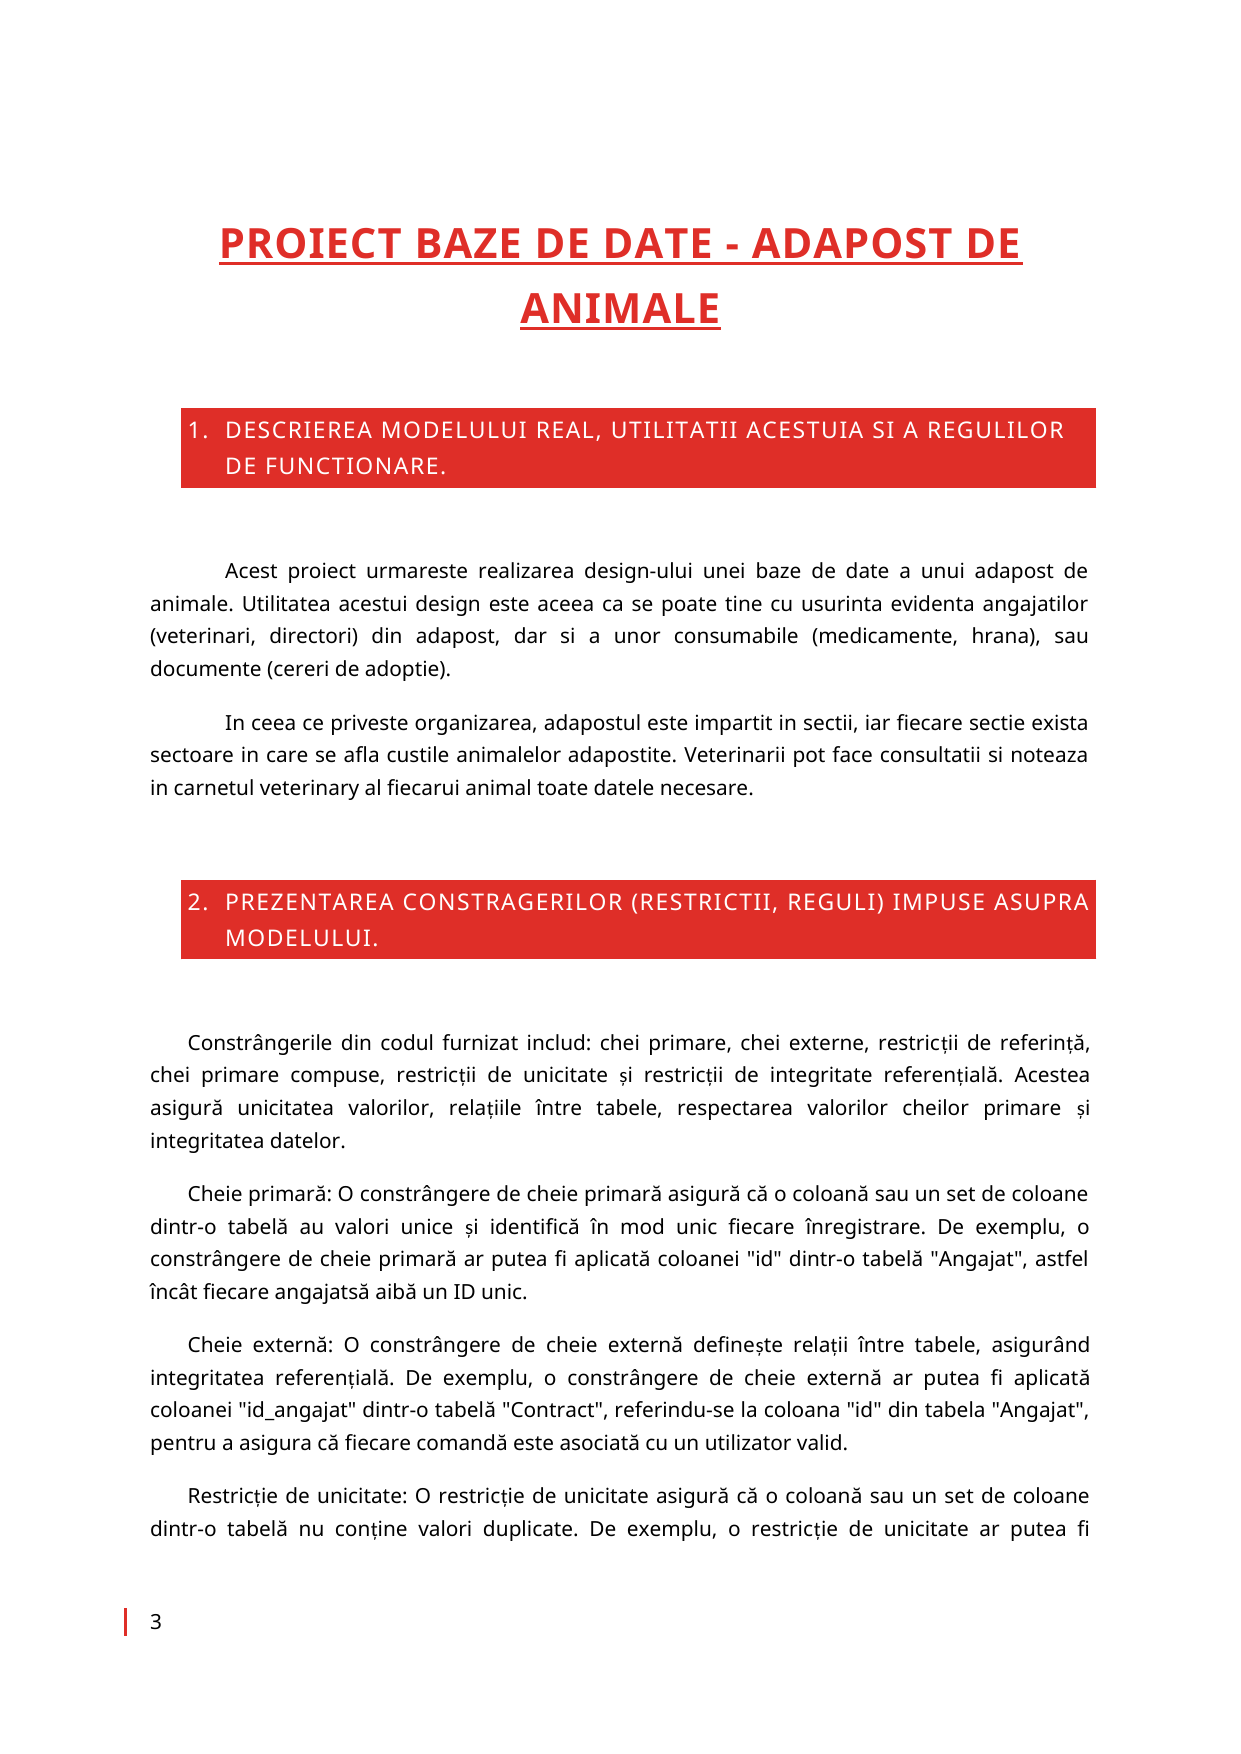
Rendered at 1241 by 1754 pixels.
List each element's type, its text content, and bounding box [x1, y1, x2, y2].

text Cheie primară: O constrângere de cheie primară asigură că o coloană sau un set de coloane dintr-o tabelă au valori unice și identifică în mod unic fiecare înregistrare. De exemplu, o constrângere de cheie primară ar putea fi aplicată coloanei "id" dintr-o tabelă "Angajat", astfel încât fiecare angajatsă aibă un ID unic. [150, 1179, 1090, 1305]
subtitle Descrierea modelului real, utilitatii acestuia si a regulilor de functionare. [188, 414, 1090, 482]
text In ceea ce priveste organizarea, adapostul este impartit in sectii, iar fiecare sectie exista sectoare in care se afla custile animalelor adapostite. Veterinarii pot face consultatii si noteaza in carnetul veterinary al fiecarui animal toate datele necesare. [150, 708, 1090, 801]
text Cheie externă: O constrângere de cheie externă definește relații între tabele, asigurând integritatea referențială. De exemplu, o constrângere de cheie externă ar putea fi aplicată coloanei "id_angajat" dintr-o tabelă "Contract", referindu-se la coloana "id" din tabela "Angajat", pentru a asigura că fiecare comandă este asociată cu un utilizator valid. [150, 1330, 1090, 1457]
subtitle Prezentarea constragerilor (restrictii, reguli) impuse asupra modelului. [188, 886, 1090, 953]
text Constrângerile din codul furnizat includ: chei primare, chei externe, restricții de referință, chei primare compuse, restricții de unicitate și restricții de integritate referențială. Acestea asigură unicitatea valorilor, relațiile între tabele, respectarea valorilor cheilor primare și integritatea datelor. [150, 1028, 1090, 1154]
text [150, 1482, 1090, 1543]
title PROIECT BAZE DE DATE - ADAPOST DE ANIMALE [150, 214, 1090, 336]
text Acest proiect urmareste realizarea design-ului unei baze de date a unui adapost de animale. Utilitatea acestui design este aceea ca se poate tine cu usurinta evidenta angajatilor (veterinari, directori) din adapost, dar si a unor consumabile (medicamente, hrana), sau documente (cereri de adoptie). [150, 556, 1090, 683]
